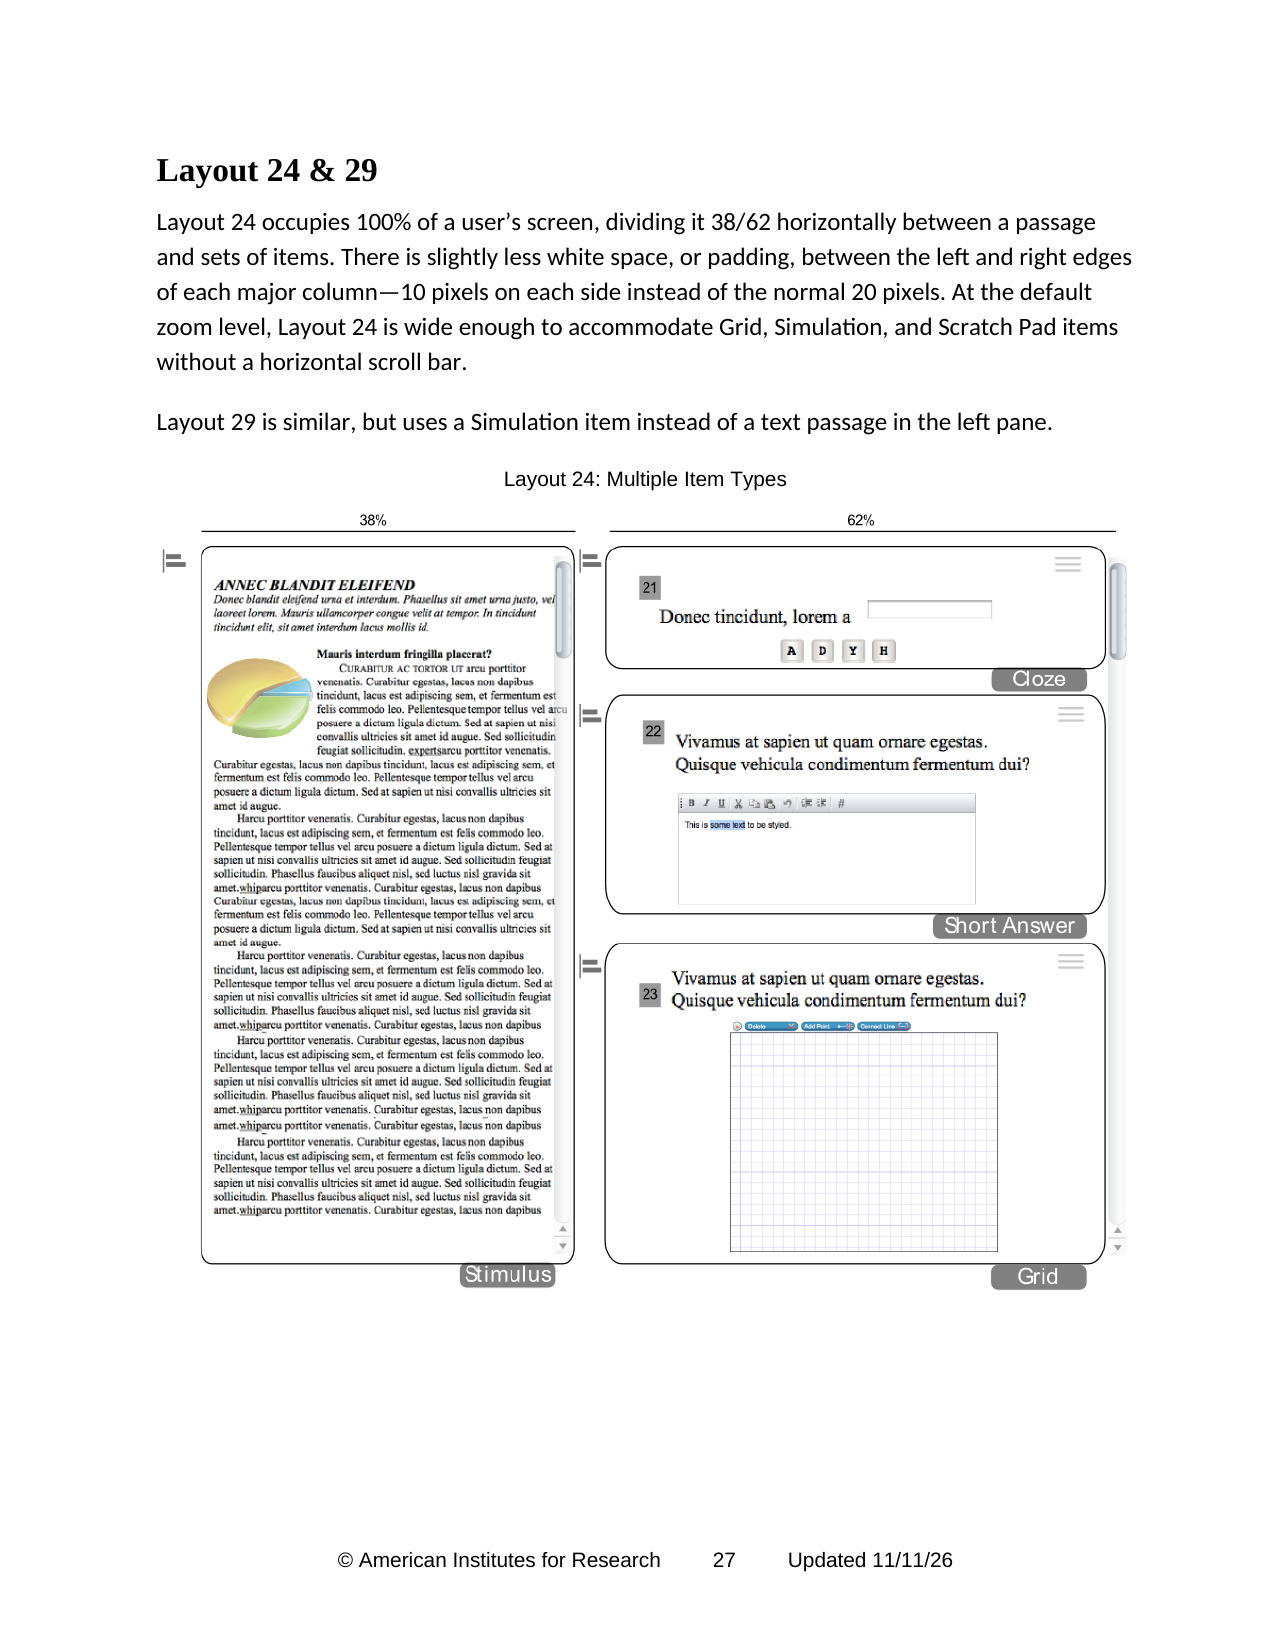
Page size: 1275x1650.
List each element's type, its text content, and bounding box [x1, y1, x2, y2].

text Layout 24: Multiple Item Types [156, 467, 1134, 491]
subtitle Layout 24 & 29 [156, 150, 1134, 188]
text Layout 29 is similar, but uses a Simulation item instead of a text passage in the left pane. [156, 407, 1134, 437]
text Layout 24 occupies 100% of a user’s screen, dividing it 38/62 horizontally between a passage and sets of items. There is slightly less white space, or padding, between the left and right edges of each major column—10 pixels on each side instead of the normal 20 pixels. At the default zoom level, Layout 24 is wide enough to accommodate Grid, Simulation, and Scratch Pad items without a horizontal scroll bar. [156, 207, 1134, 377]
picture [157, 506, 1133, 1294]
